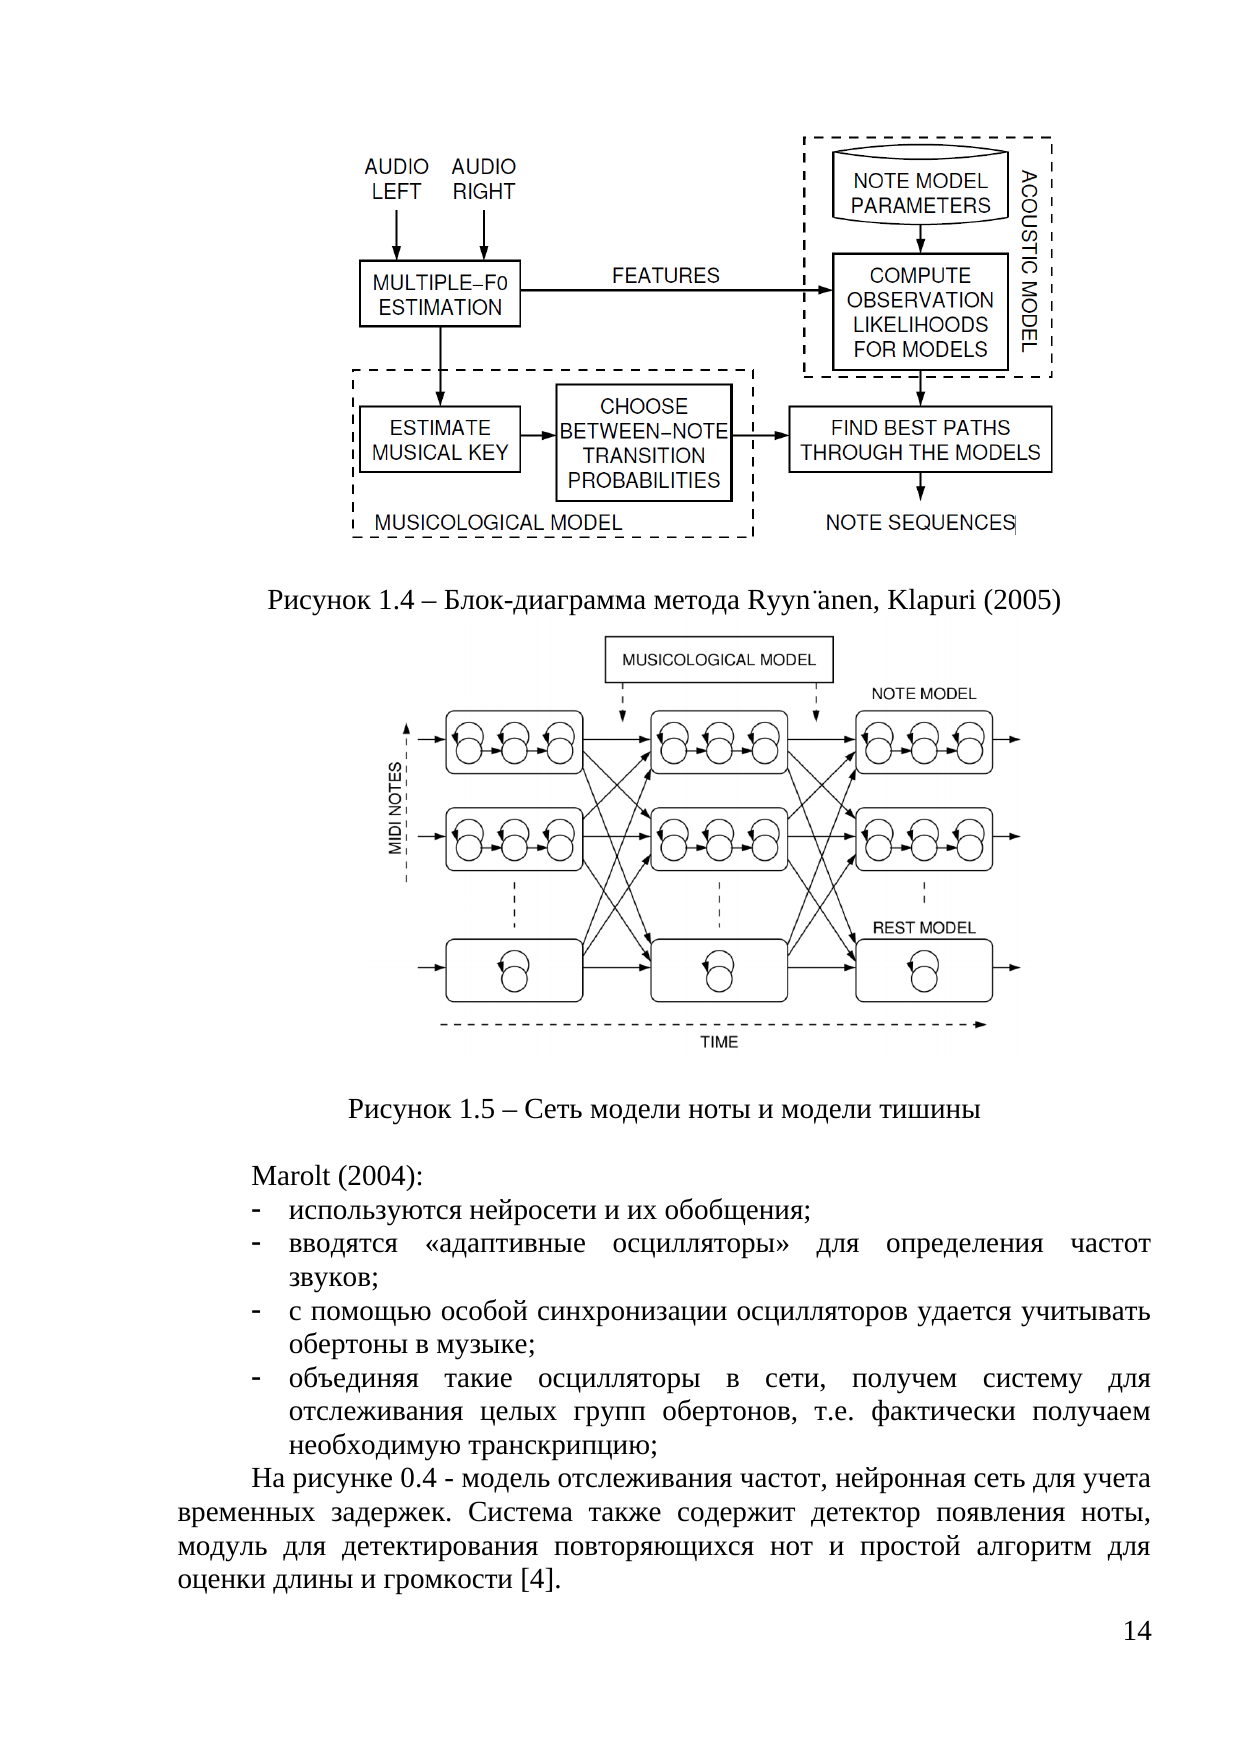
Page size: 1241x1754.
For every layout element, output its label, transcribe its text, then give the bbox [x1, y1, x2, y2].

list объединяя такие осцилляторы в сети, получем систему для отслеживания целых групп обертонов, т.е. фактически получаем необходимую транскрипцию; [251, 1360, 1152, 1461]
text На рисунке 0.4 - модель отслеживания частот, нейронная сеть для учета временных задержек. Система также содержит детектор появления ноты, модуль для детектирования повторяющихся нот и простой алгоритм для оценки длины и громкости [4]. [177, 1461, 1152, 1595]
list с помощью особой синхронизации осцилляторов удается учитывать обертоны в музыке; [251, 1293, 1152, 1360]
text Рисунок 1.5 – Сеть модели ноты и модели тишины [177, 1091, 1152, 1125]
picture [338, 118, 1064, 549]
text Рисунок 1.4 – Блок-диаграмма метода Ryyn ̈anen, Klapuri (2005) [177, 582, 1152, 616]
text Marolt (2004): [177, 1158, 1152, 1192]
list вводятся «адаптивные осцилляторы» для определения частот звуков; [251, 1226, 1152, 1293]
picture [365, 616, 1038, 1058]
list используются нейросети и их обобщения; [251, 1192, 1152, 1226]
